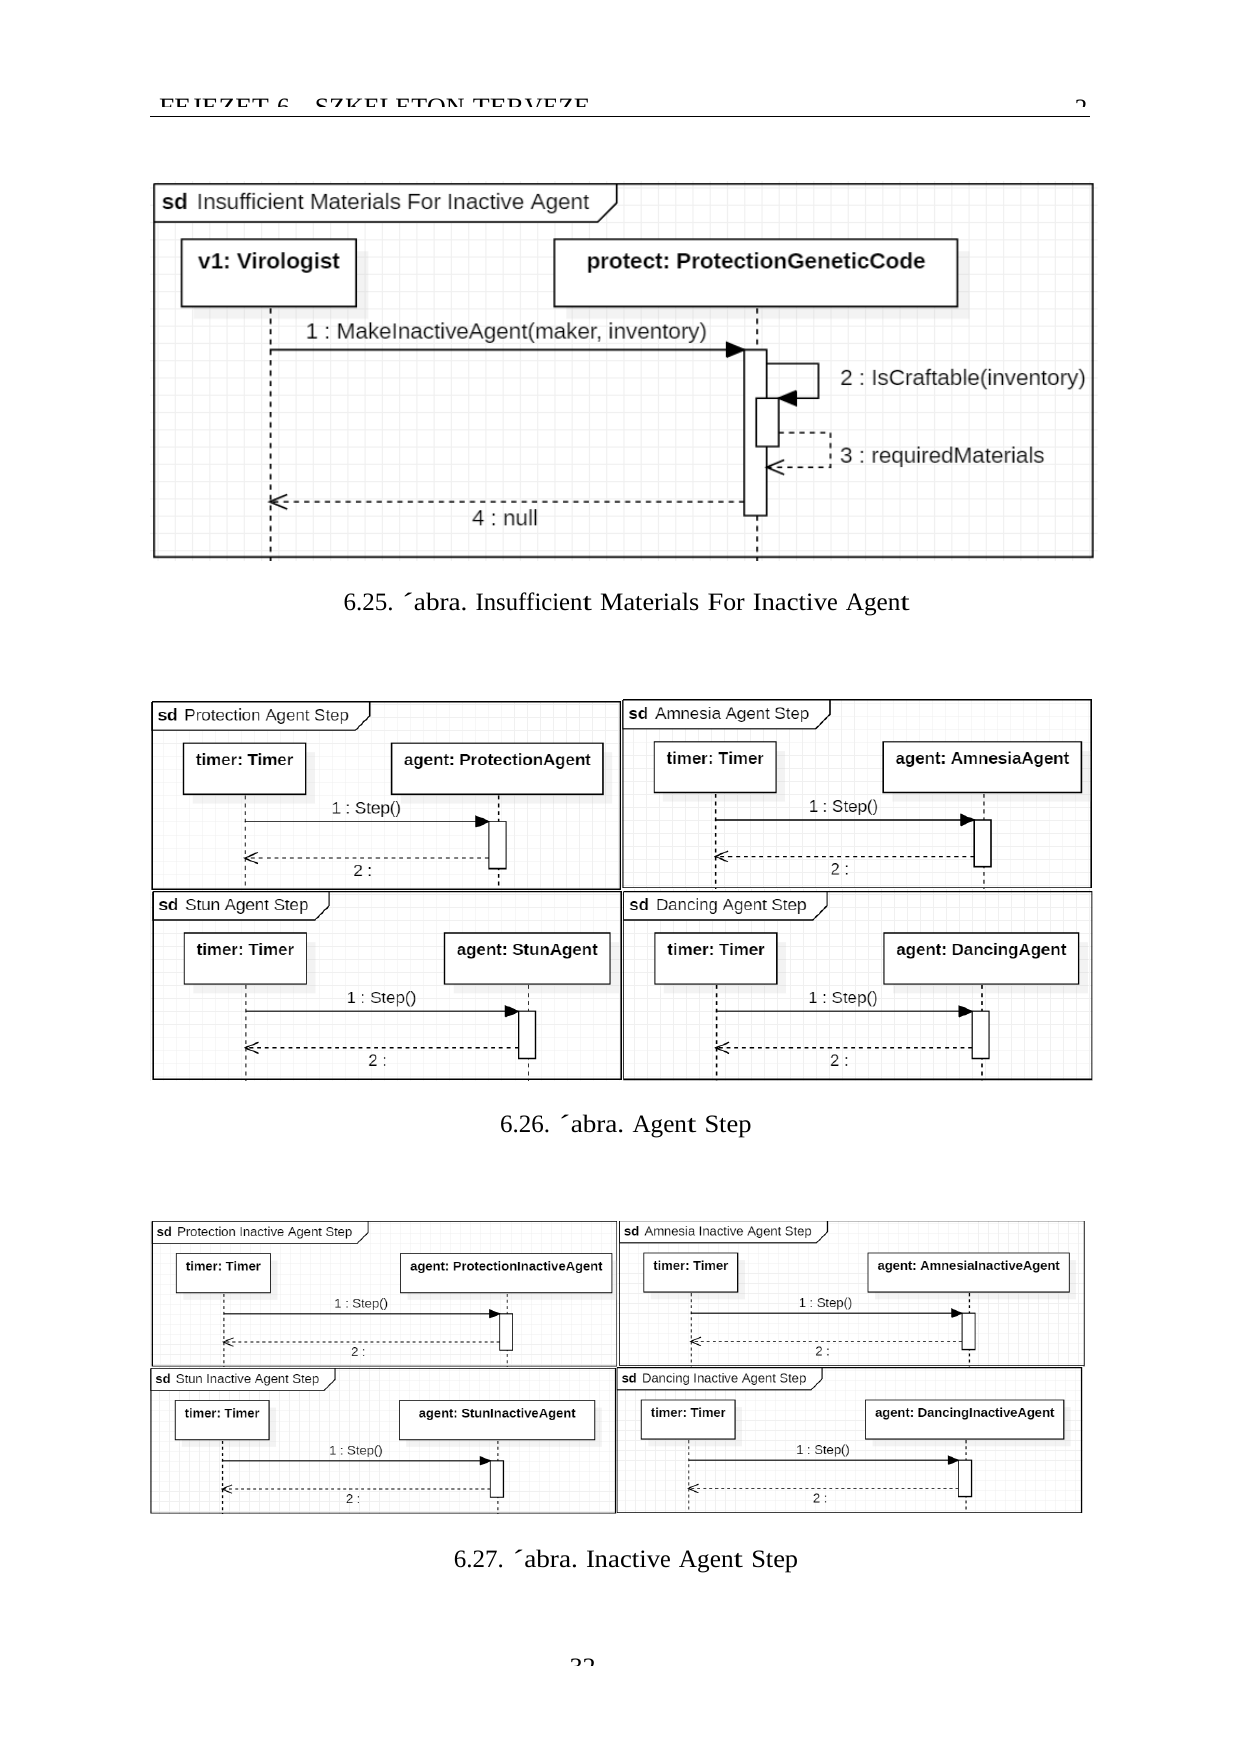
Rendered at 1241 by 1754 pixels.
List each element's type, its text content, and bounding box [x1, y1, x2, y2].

list ´abra. Inactive Agent Step [454, 1544, 1123, 1573]
list ´abra. Insufficient Materials For Inactive Agent [343, 587, 1123, 616]
picture [150, 699, 1093, 1081]
picture [150, 1221, 1085, 1514]
picture [150, 181, 1098, 561]
list ´abra. Agent Step [500, 1109, 1123, 1137]
